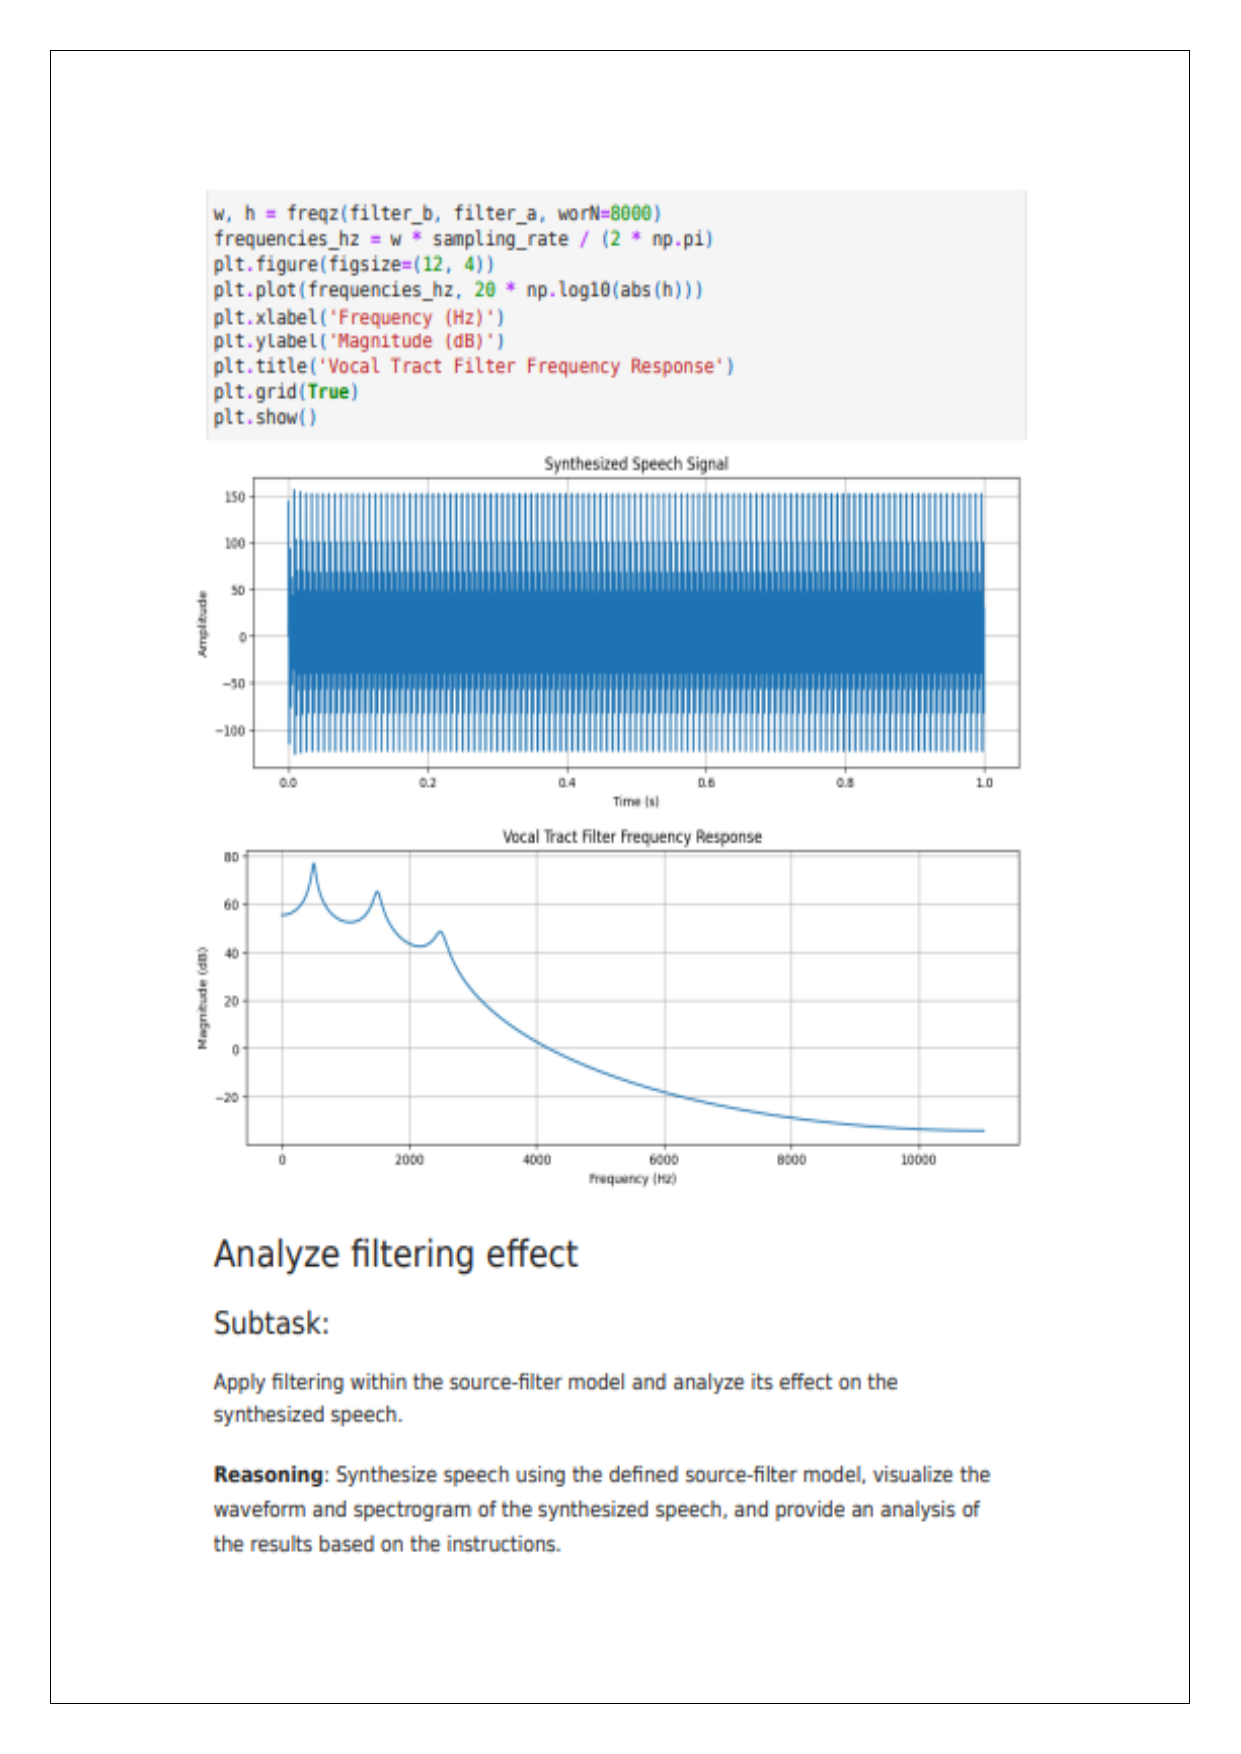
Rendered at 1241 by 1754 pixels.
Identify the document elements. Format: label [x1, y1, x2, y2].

picture [150, 150, 1068, 1604]
